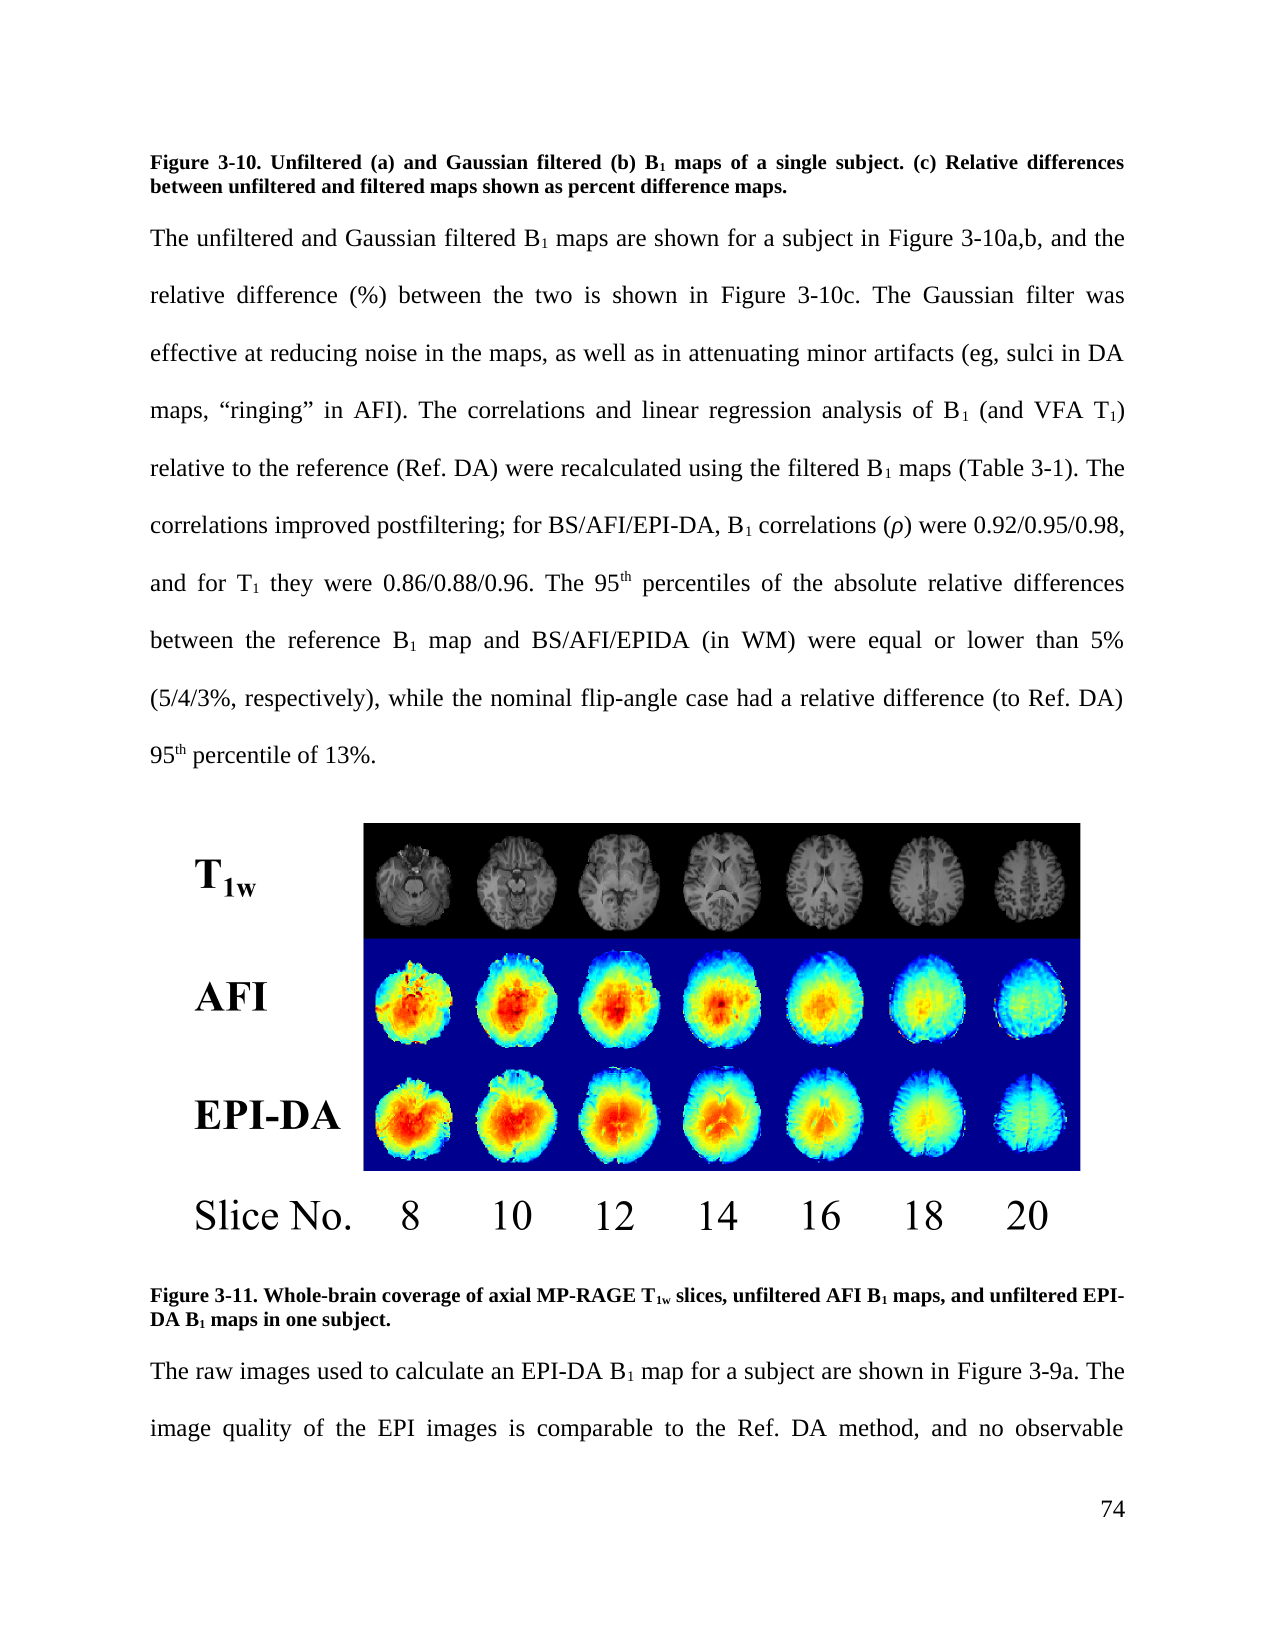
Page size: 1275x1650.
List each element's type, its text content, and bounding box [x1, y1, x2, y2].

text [150, 1356, 1125, 1442]
text Figure 3-5. Whole-brain coverage of axial MP-RAGE T1w slices, unfiltered AFI B1 maps, and unfiltered EPI-DA B1 maps in one subject. [150, 1283, 1125, 1331]
text Figure 3-4. Unfiltered (a) and Gaussian filtered (b) B1 maps of a single subject. (c) Relative differences between unfiltered and filtered maps shown as percent difference maps. [150, 150, 1125, 198]
picture [194, 823, 1081, 1230]
